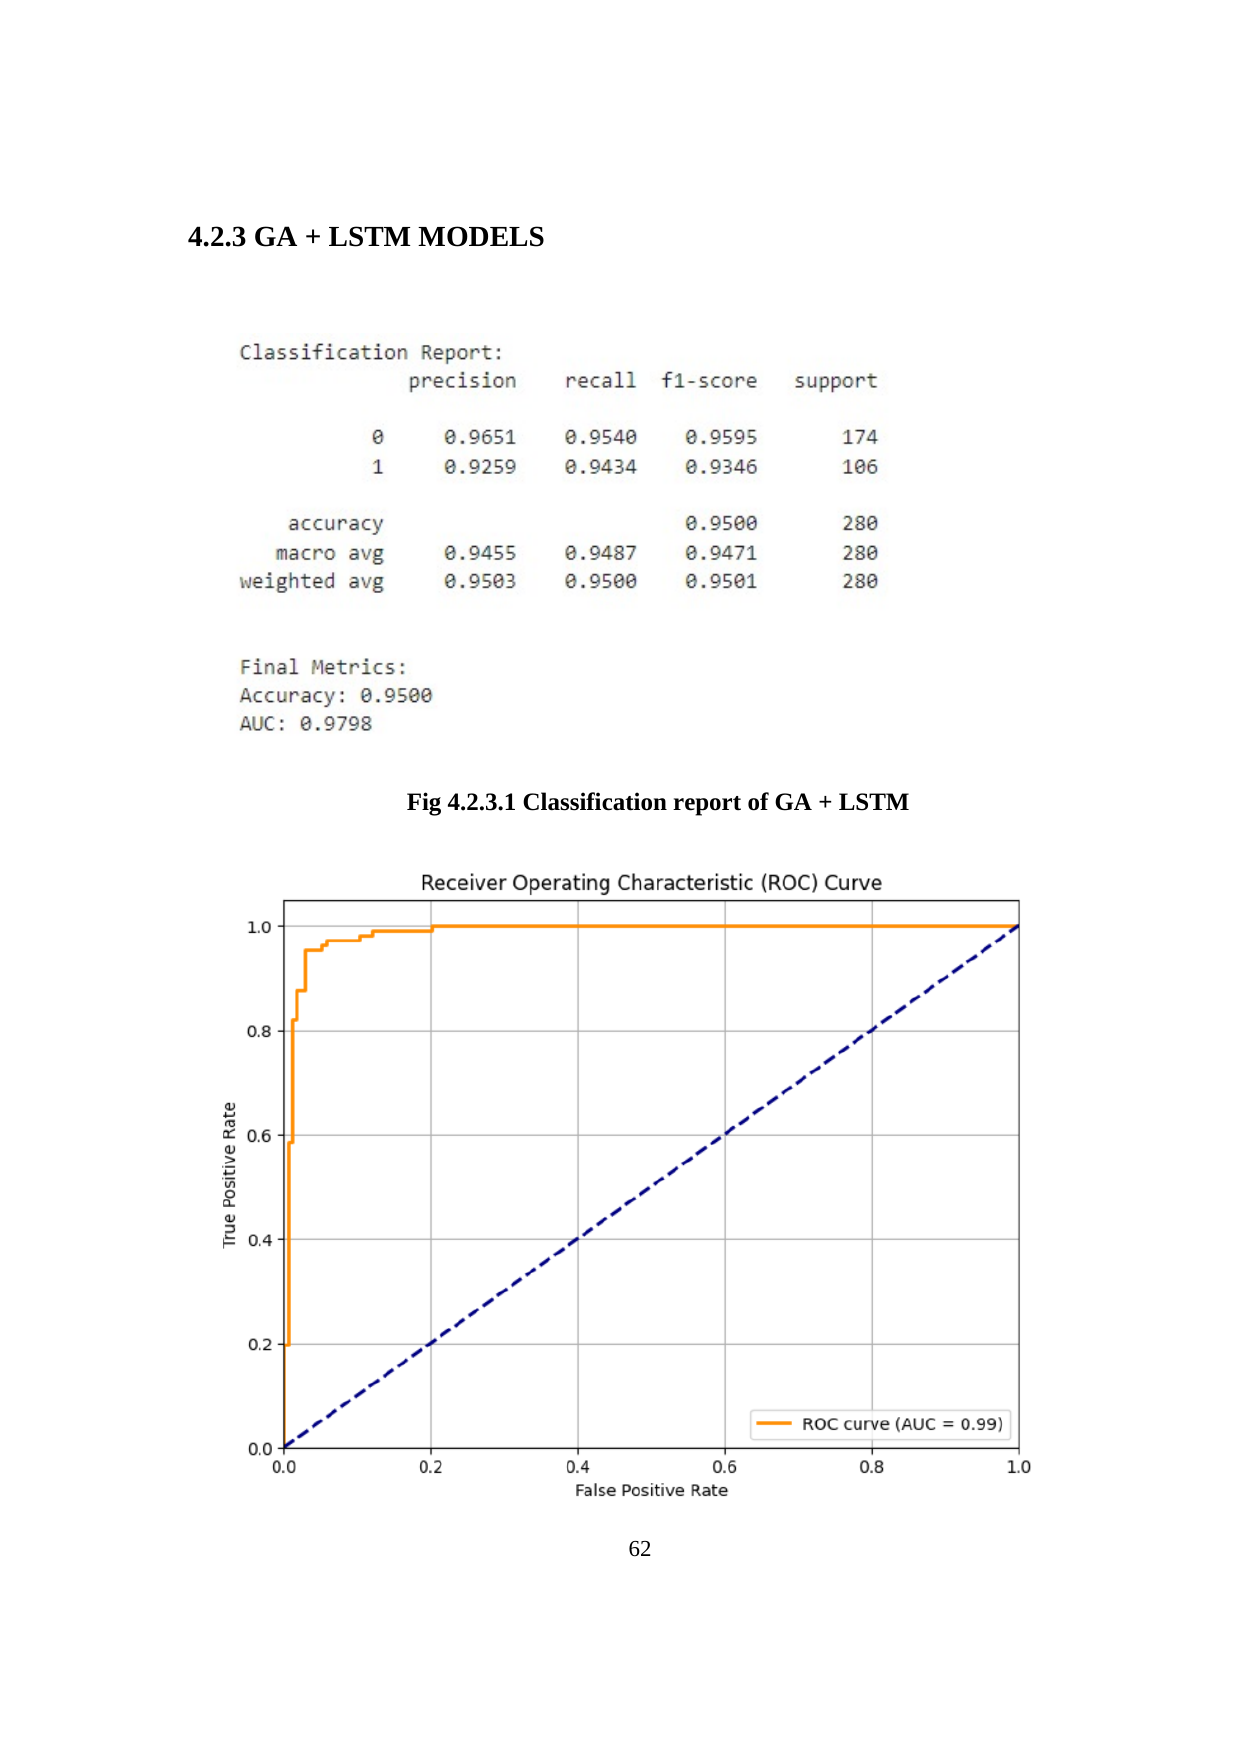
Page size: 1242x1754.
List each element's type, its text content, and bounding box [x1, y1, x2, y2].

picture [187, 333, 1001, 748]
text Fig 4.2.3.1 Classification report of GA + LSTM [188, 787, 1092, 816]
picture [187, 850, 1092, 1512]
text 4.2.3 GA + LSTM MODELS [188, 219, 1092, 252]
